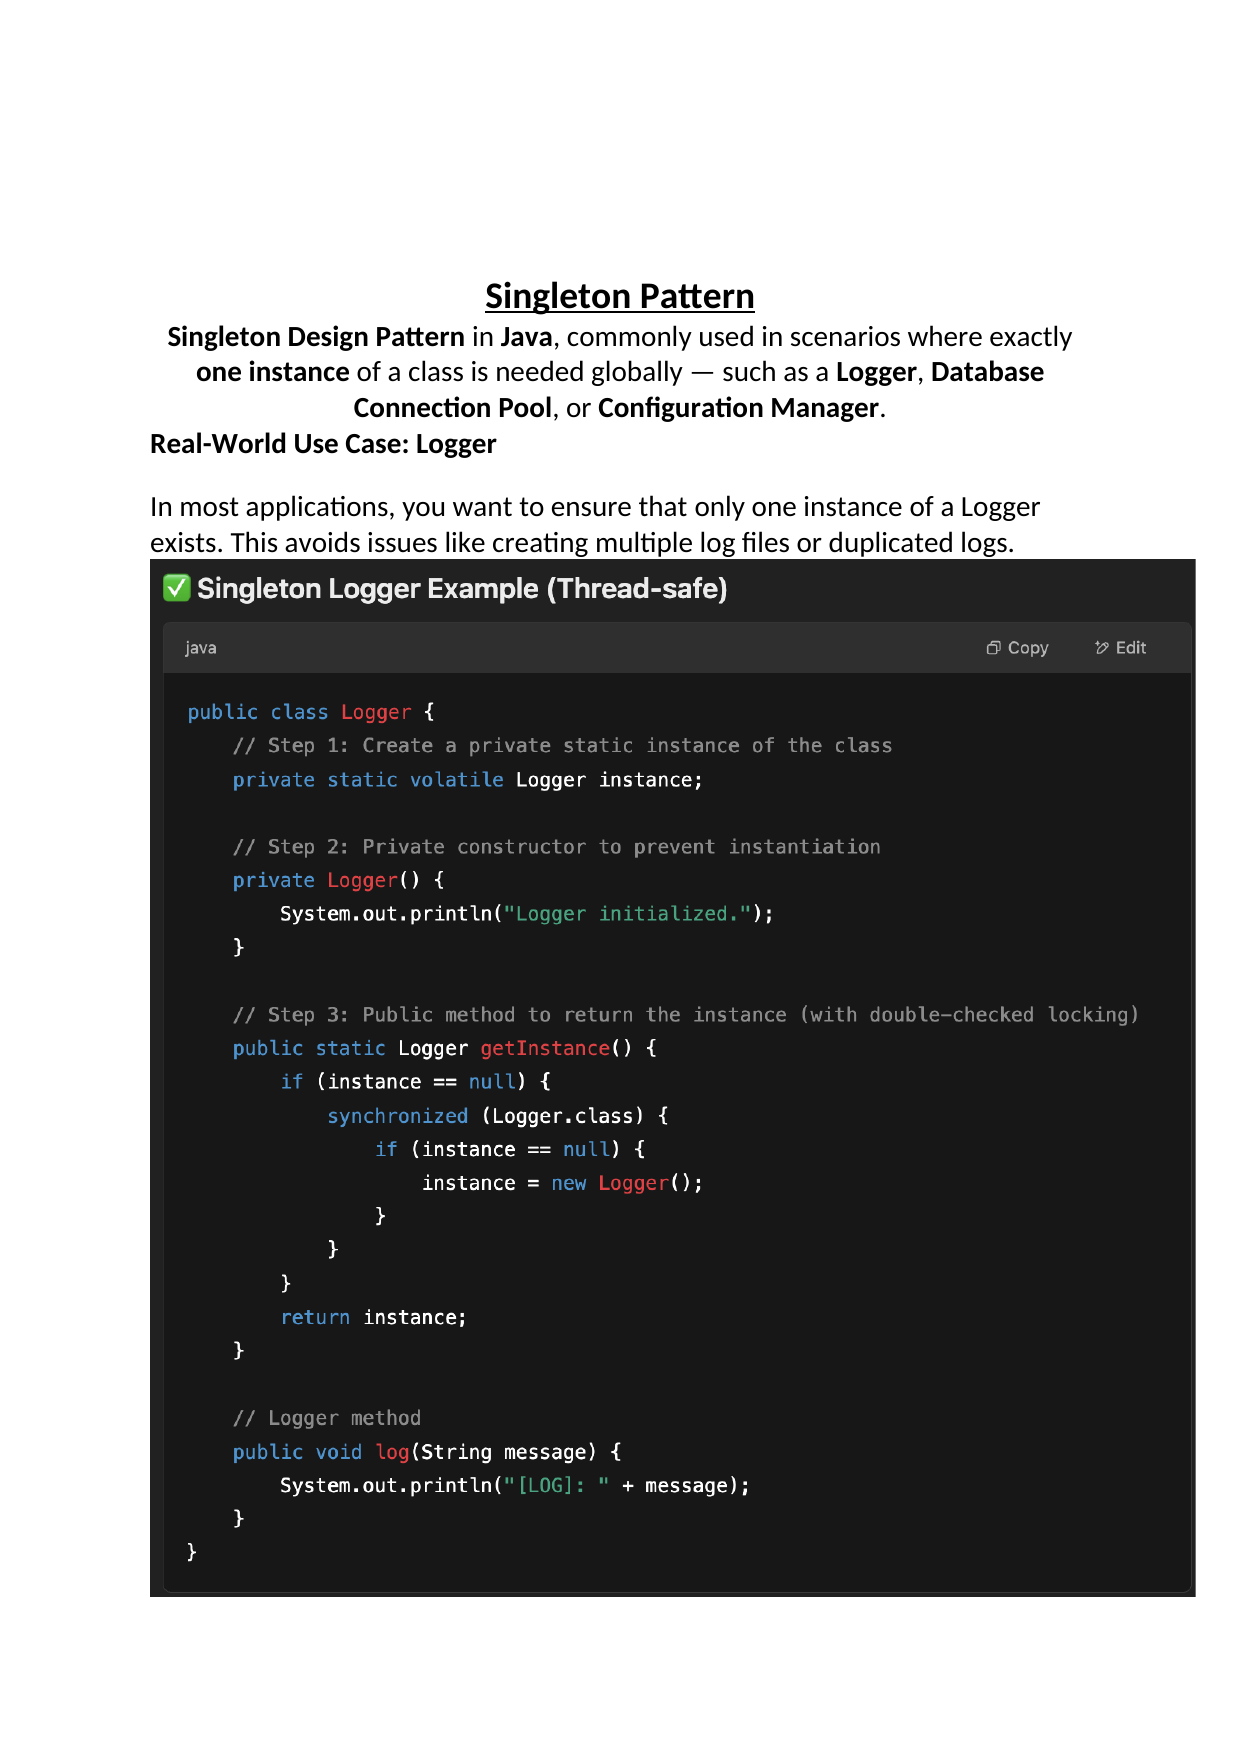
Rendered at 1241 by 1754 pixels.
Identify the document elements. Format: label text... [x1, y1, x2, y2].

text In most applications, you want to ensure that only one instance of a Logger exists. This avoids issues like creating multiple log files or duplicated logs. [150, 488, 1090, 559]
text Singleton Design Pattern in Java, commonly used in scenarios where exactly one instance of a class is needed globally — such as a Logger, Database Connection Pool, or Configuration Manager. [150, 318, 1090, 425]
picture [150, 559, 1196, 1597]
text Singleton Pattern [150, 272, 1090, 318]
text Real-World Use Case: Logger [150, 425, 1090, 460]
